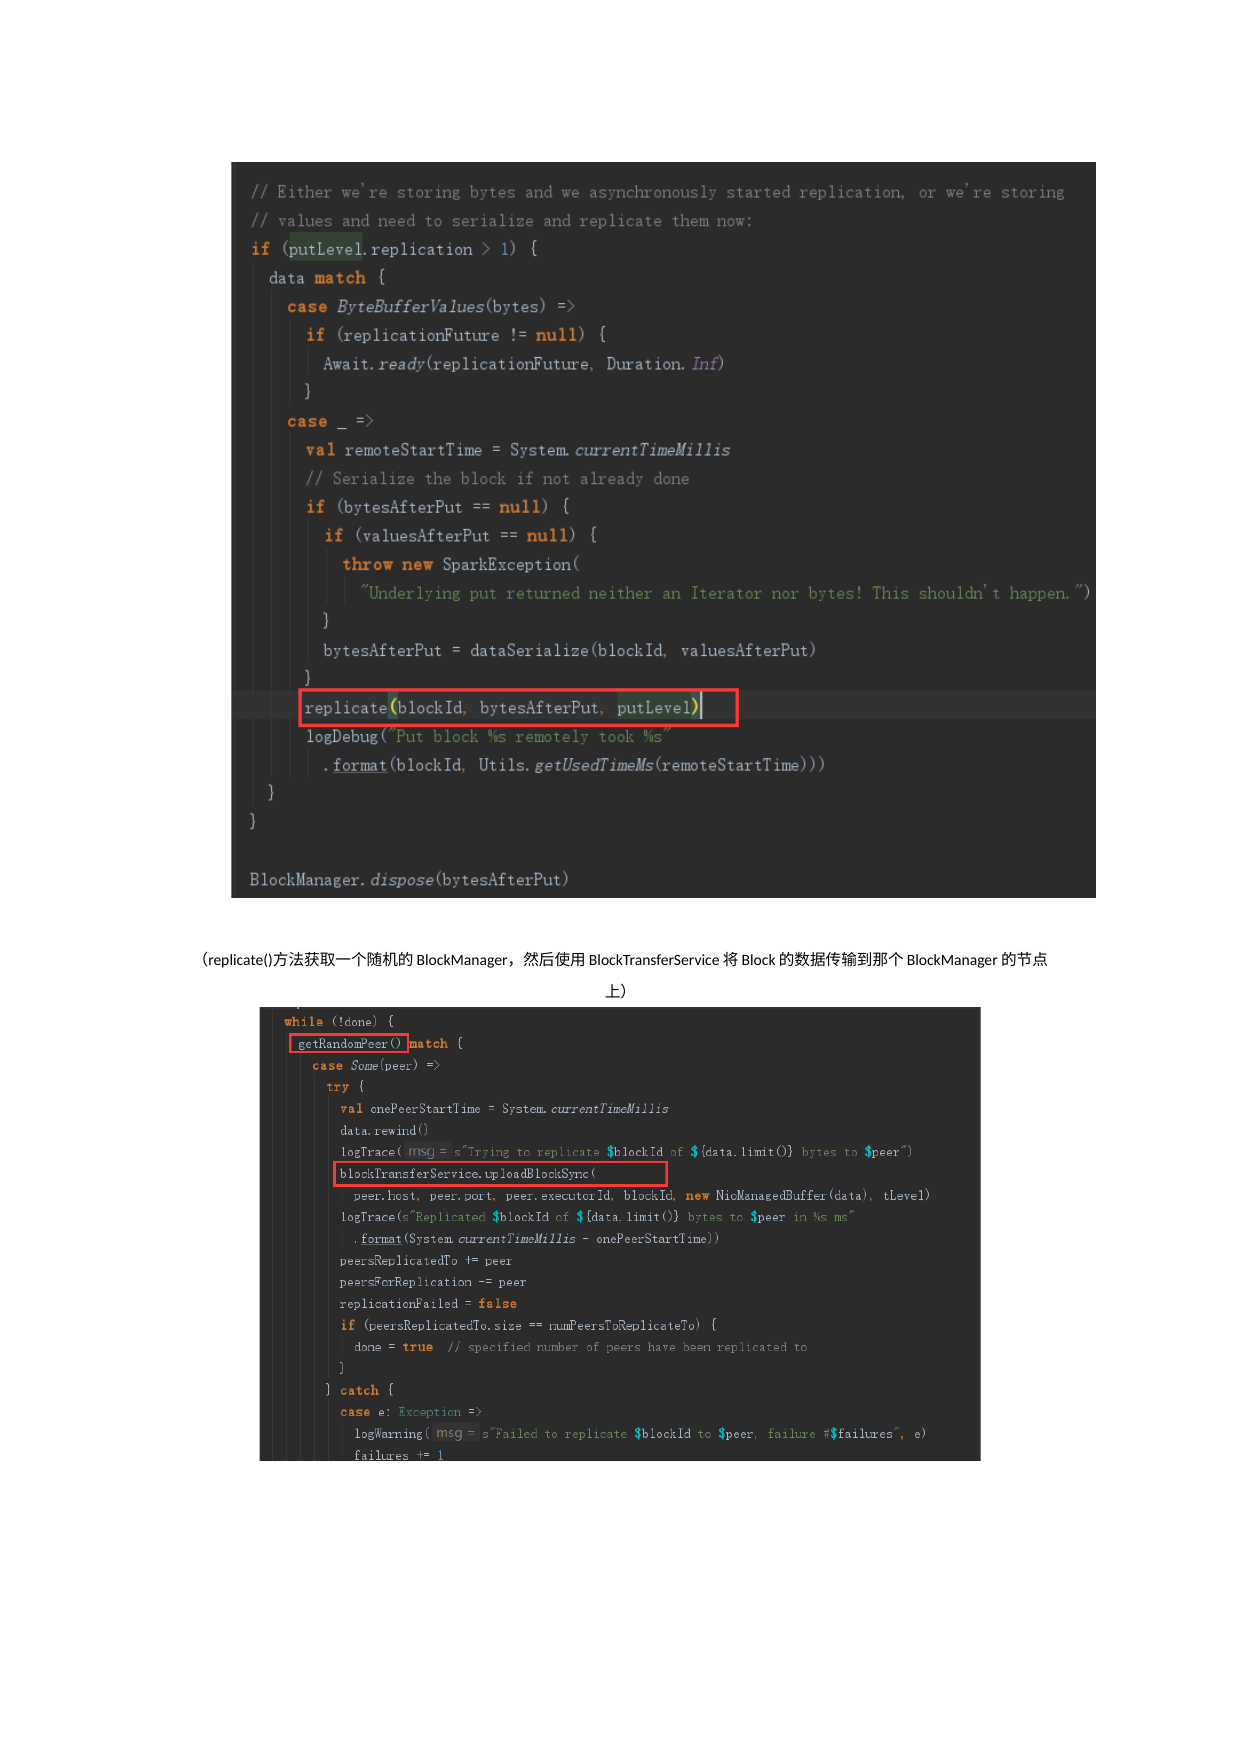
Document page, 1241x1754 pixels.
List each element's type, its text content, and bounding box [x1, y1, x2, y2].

text （replicate()方法获取一个随机的BlockManager，然后使用BlockTransferService将Block的数据传输到那个BlockManager的节点上） [187, 942, 1053, 1007]
picture [259, 1007, 981, 1461]
picture [231, 162, 1096, 898]
